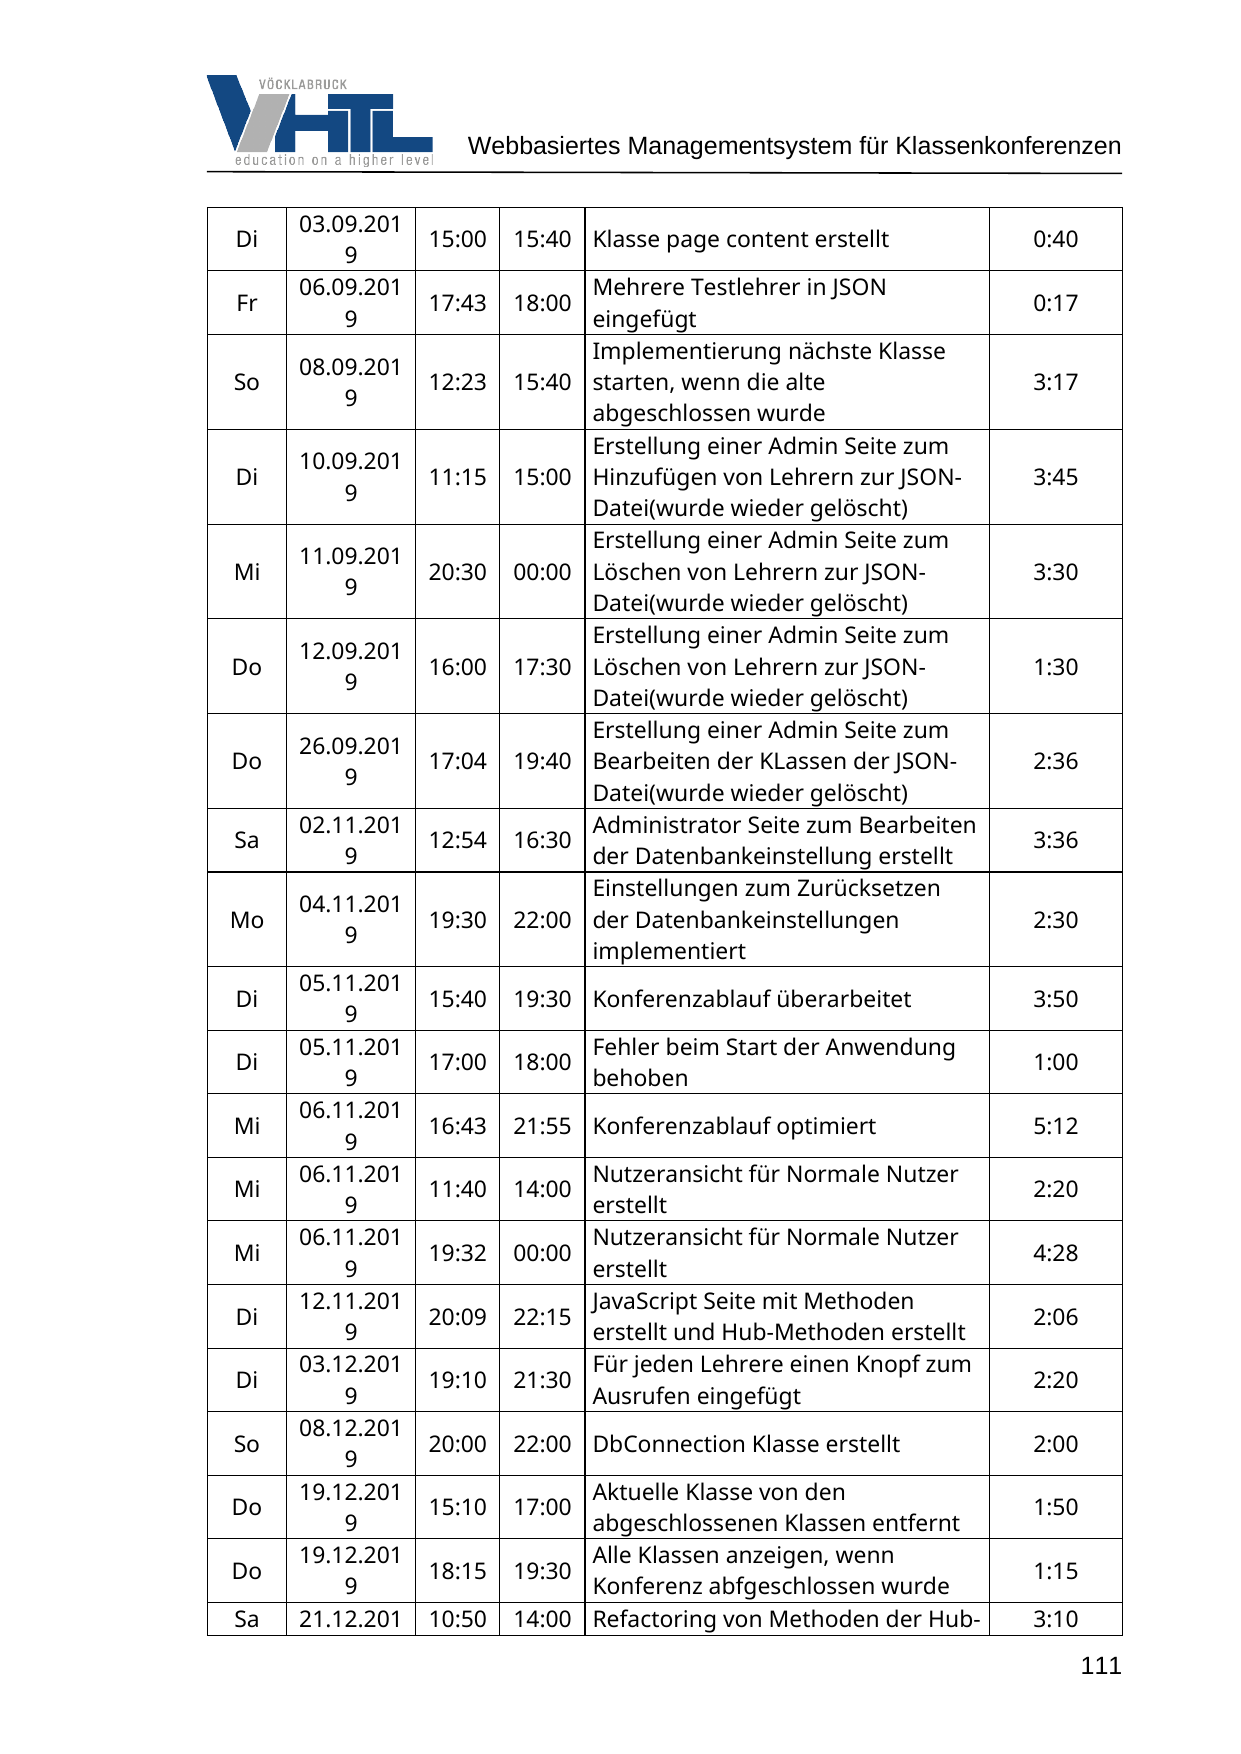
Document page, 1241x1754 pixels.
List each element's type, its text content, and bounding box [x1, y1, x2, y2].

table_cell 14:00 [500, 1158, 584, 1220]
table_cell 10:50 [416, 1603, 499, 1635]
table_cell 11.09.2019 [287, 525, 415, 618]
table_cell 0:17 [990, 271, 1122, 334]
table_cell 06.11.2019 [287, 1221, 415, 1284]
table_cell So [208, 335, 286, 429]
table_cell 3:50 [990, 967, 1122, 1030]
table_cell 2:36 [990, 714, 1122, 808]
table_cell JavaScript Seite mit Methoden erstellt und Hub-Methoden erstellt [586, 1285, 989, 1347]
table_cell Erstellung einer Admin Seite zum Bearbeiten der KLassen der JSON-Datei(wurde wieder gelöscht) [586, 714, 989, 808]
table_cell Di [208, 967, 286, 1030]
table_cell 21:30 [500, 1349, 584, 1411]
table_cell 19:30 [500, 967, 584, 1030]
table_cell 4:28 [990, 1221, 1122, 1284]
table_cell 5:12 [990, 1094, 1122, 1157]
table_cell Fr [208, 271, 286, 334]
table_cell Konferenzablauf optimiert [586, 1094, 989, 1157]
table_cell 18:00 [500, 271, 584, 334]
table_cell 26.09.2019 [287, 714, 415, 808]
table_cell 21:55 [500, 1094, 584, 1157]
table_cell 00:00 [500, 525, 584, 618]
table_cell 3:36 [990, 809, 1122, 871]
table_cell Für jeden Lehrere einen Knopf zum Ausrufen eingefügt [586, 1349, 989, 1411]
table_cell 19.12.2019 [287, 1476, 415, 1538]
table_cell 2:06 [990, 1285, 1122, 1347]
table_cell 05.11.2019 [287, 967, 415, 1030]
table_cell 19:10 [416, 1349, 499, 1411]
table_cell Di [208, 1285, 286, 1347]
table_cell 1:30 [990, 619, 1122, 713]
table_cell 15:40 [500, 335, 584, 429]
table_cell Aktuelle Klasse von den abgeschlossenen Klassen entfernt [586, 1476, 989, 1538]
table_cell So [208, 1412, 286, 1474]
table_cell Fehler beim Start der Anwendung behoben [586, 1031, 989, 1093]
table_cell 1:50 [990, 1476, 1122, 1538]
table_cell 16:30 [500, 809, 584, 871]
table_cell 12:23 [416, 335, 499, 429]
table_cell Di [208, 208, 286, 270]
table_cell 17:04 [416, 714, 499, 808]
table_cell 15:00 [416, 208, 499, 270]
table_cell 20:30 [416, 525, 499, 618]
table_cell 19.12.2019 [287, 1539, 415, 1602]
table_cell 3:45 [990, 430, 1122, 523]
table_cell 19:40 [500, 714, 584, 808]
table_cell 10.09.2019 [287, 430, 415, 523]
table_cell 11:15 [416, 430, 499, 523]
table_cell Refactoring von Methoden der Hub-Klasse [586, 1603, 989, 1635]
table_cell Mi [208, 1094, 286, 1157]
table_cell 15:00 [500, 430, 584, 523]
table_cell Klasse page content erstellt [586, 208, 989, 270]
table_cell Mi [208, 1221, 286, 1284]
table_cell Mi [208, 525, 286, 618]
table_cell 19:32 [416, 1221, 499, 1284]
table_cell 2:20 [990, 1158, 1122, 1220]
table_cell 08.12.2019 [287, 1412, 415, 1474]
table_cell 06.09.2019 [287, 271, 415, 334]
table_cell 17:43 [416, 271, 499, 334]
table_cell Do [208, 1539, 286, 1602]
table_cell 03.09.2019 [287, 208, 415, 270]
table_cell Mi [208, 1158, 286, 1220]
table_cell Administrator Seite zum Bearbeiten der Datenbankeinstellung erstellt [586, 809, 989, 871]
table_cell 14:00 [500, 1603, 584, 1635]
table_cell 3:30 [990, 525, 1122, 618]
table_cell Sa [208, 1603, 286, 1635]
table_cell 03.12.2019 [287, 1349, 415, 1411]
table_cell Mehrere Testlehrer in JSON eingefügt [586, 271, 989, 334]
table_cell 17:00 [416, 1031, 499, 1093]
table_cell 16:43 [416, 1094, 499, 1157]
table_cell 22:00 [500, 873, 584, 966]
table_cell Sa [208, 809, 286, 871]
table_cell 2:00 [990, 1412, 1122, 1474]
table_cell 05.11.2019 [287, 1031, 415, 1093]
table_cell 3:17 [990, 335, 1122, 429]
table_cell Do [208, 619, 286, 713]
table_cell 3:10 [990, 1603, 1122, 1635]
table_cell 12.11.2019 [287, 1285, 415, 1347]
table_cell 08.09.2019 [287, 335, 415, 429]
table_cell 18:00 [500, 1031, 584, 1093]
table_cell 04.11.2019 [287, 873, 415, 966]
table_cell 20:09 [416, 1285, 499, 1347]
table_cell 15:40 [416, 967, 499, 1030]
table_cell Di [208, 1349, 286, 1411]
table_cell 17:30 [500, 619, 584, 713]
table_cell 12.09.2019 [287, 619, 415, 713]
table_cell 22:00 [500, 1412, 584, 1474]
table_cell 19:30 [416, 873, 499, 966]
table_cell 15:40 [500, 208, 584, 270]
table_cell 12:54 [416, 809, 499, 871]
table_cell Erstellung einer Admin Seite zum Löschen von Lehrern zur JSON-Datei(wurde wieder gelöscht) [586, 619, 989, 713]
table_cell DbConnection Klasse erstellt [586, 1412, 989, 1474]
table_cell 2:20 [990, 1349, 1122, 1411]
table_cell 21.12.2019 [287, 1603, 415, 1635]
table_cell 02.11.2019 [287, 809, 415, 871]
table_cell Erstellung einer Admin Seite zum Löschen von Lehrern zur JSON-Datei(wurde wieder gelöscht) [586, 525, 989, 618]
table_cell Do [208, 714, 286, 808]
table_cell Konferenzablauf überarbeitet [586, 967, 989, 1030]
table_cell Einstellungen zum Zurücksetzen der Datenbankeinstellungen implementiert [586, 873, 989, 966]
table_cell 15:10 [416, 1476, 499, 1538]
table_cell Di [208, 1031, 286, 1093]
table_cell 22:15 [500, 1285, 584, 1347]
picture [206, 75, 433, 167]
table_cell Di [208, 430, 286, 523]
table_cell 19:30 [500, 1539, 584, 1602]
table_cell 06.11.2019 [287, 1094, 415, 1157]
table_cell Nutzeransicht für Normale Nutzer erstellt [586, 1221, 989, 1284]
table_cell 18:15 [416, 1539, 499, 1602]
table_cell Mo [208, 873, 286, 966]
table_cell 17:00 [500, 1476, 584, 1538]
table_cell Alle Klassen anzeigen, wenn Konferenz abfgeschlossen wurde [586, 1539, 989, 1602]
table_cell Nutzeransicht für Normale Nutzer erstellt [586, 1158, 989, 1220]
table_cell Implementierung nächste Klasse starten, wenn die alte abgeschlossen wurde [586, 335, 989, 429]
table_cell 20:00 [416, 1412, 499, 1474]
table_cell 0:40 [990, 208, 1122, 270]
table_cell Do [208, 1476, 286, 1538]
table_cell 06.11.2019 [287, 1158, 415, 1220]
table_cell 1:00 [990, 1031, 1122, 1093]
table_cell 1:15 [990, 1539, 1122, 1602]
table_cell 16:00 [416, 619, 499, 713]
table_cell 00:00 [500, 1221, 584, 1284]
table_cell 2:30 [990, 873, 1122, 966]
table_cell 11:40 [416, 1158, 499, 1220]
table_cell Erstellung einer Admin Seite zum Hinzufügen von Lehrern zur JSON-Datei(wurde wieder gelöscht) [586, 430, 989, 523]
